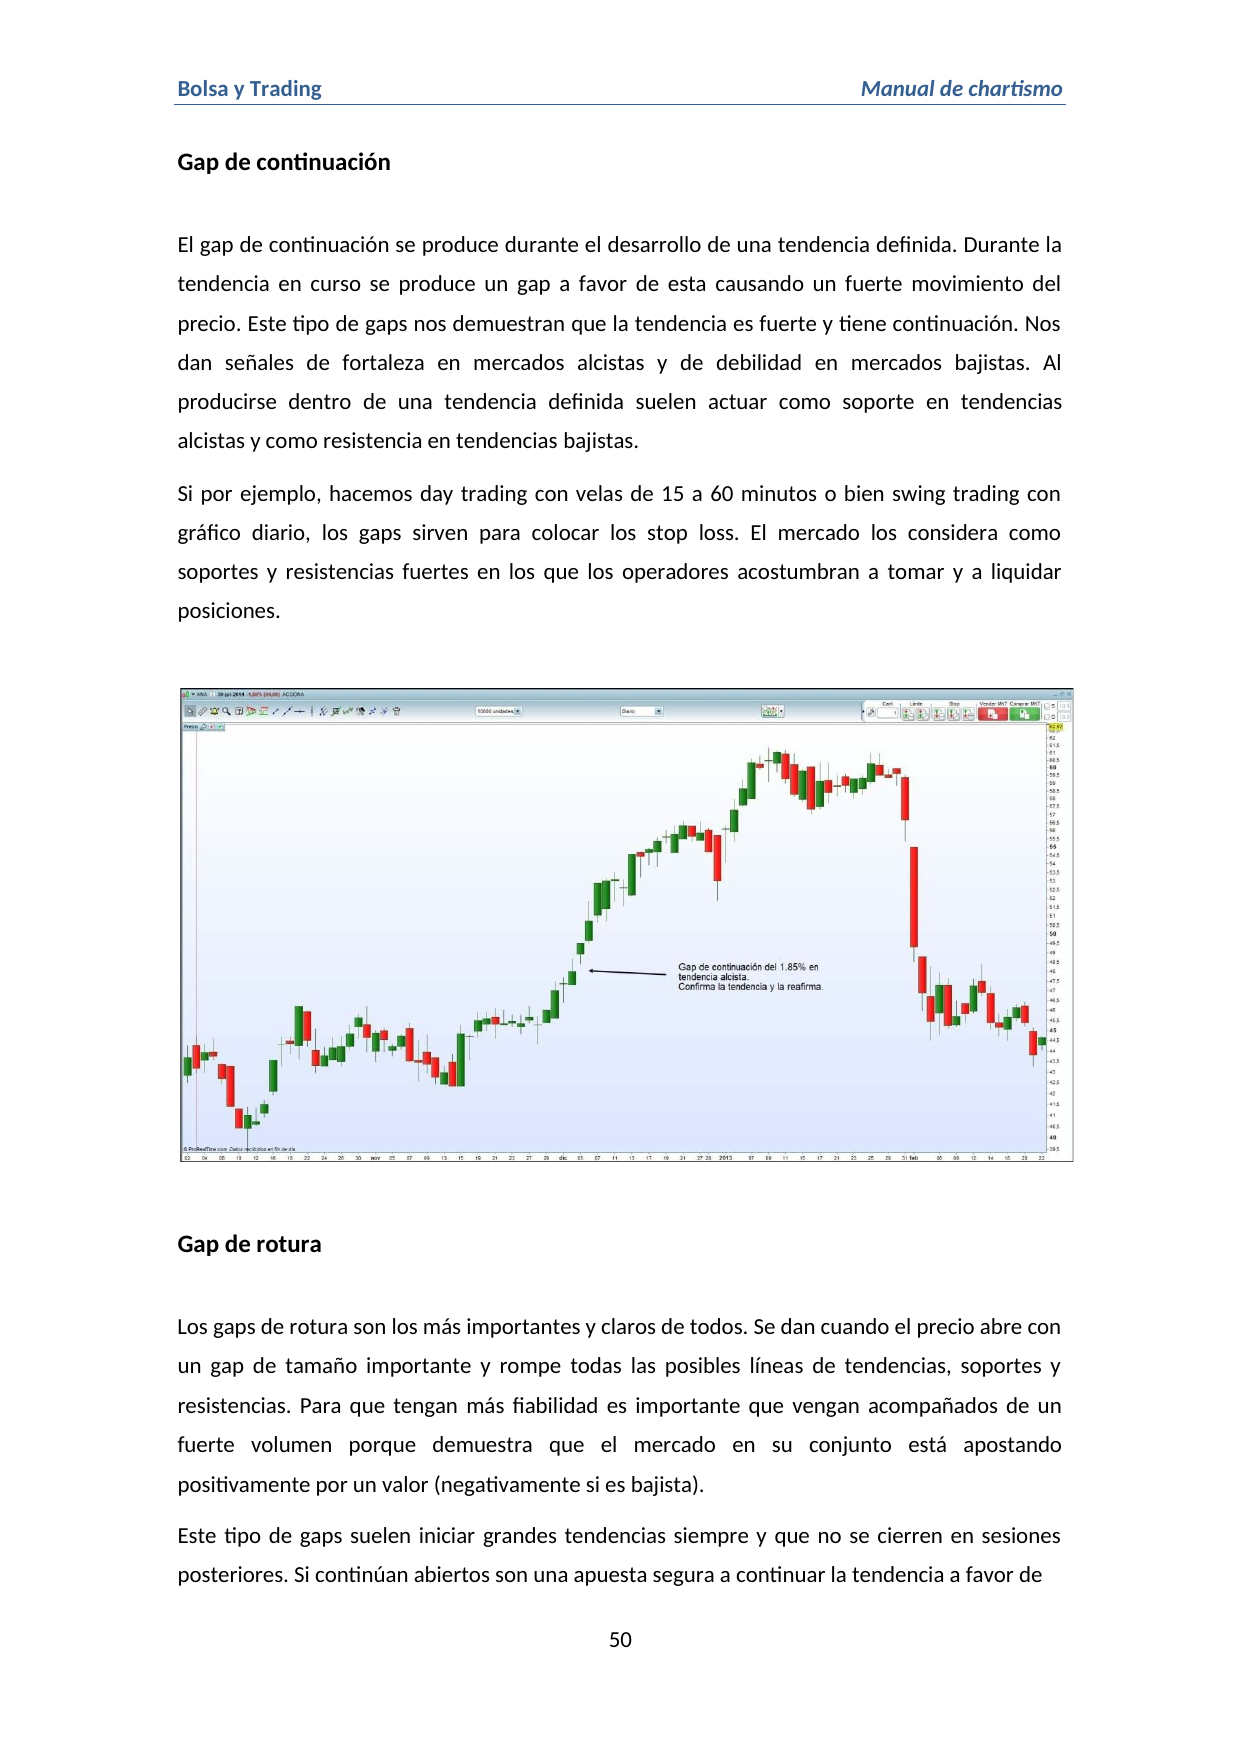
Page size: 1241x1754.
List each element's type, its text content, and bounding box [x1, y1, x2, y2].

text Gap de continuación [177, 146, 1078, 176]
picture [180, 688, 1074, 1162]
text Los gaps de rotura son los más importantes y claros de todos. Se dan cuando el precio abre con un gap de tamaño importante y rompe todas las posibles líneas de tendencias, soportes y resistencias. Para que tengan más fiabilidad es importante que vengan acompañados de un fuerte volumen porque demuestra que el mercado en su conjunto está apostando positivamente por un valor (negativamente si es bajista). [177, 1312, 1063, 1498]
text El gap de continuación se produce durante el desarrollo de una tendencia definida. Durante la tendencia en curso se produce un gap a favor de esta causando un fuerte movimiento del precio. Este tipo de gaps nos demuestran que la tendencia es fuerte y tiene continuación. Nos dan señales de fortaleza en mercados alcistas y de debilidad en mercados bajistas. Al producirse dentro de una tendencia definida suelen actuar como soporte en tendencias alcistas y como resistencia en tendencias bajistas. [177, 230, 1063, 454]
text Si por ejemplo, hacemos day trading con velas de 15 a 60 minutos o bien swing trading con gráfico diario, los gaps sirven para colocar los stop loss. El mercado los considera como soportes y resistencias fuertes en los que los operadores acostumbran a tomar y a liquidar posiciones. [177, 479, 1063, 624]
text Gap de rotura [177, 1228, 1078, 1258]
text Este tipo de gaps suelen iniciar grandes tendencias siempre y que no se cierren en sesiones posteriores. Si continúan abiertos son una apuesta segura a continuar la tendencia a favor de [177, 1521, 1063, 1588]
